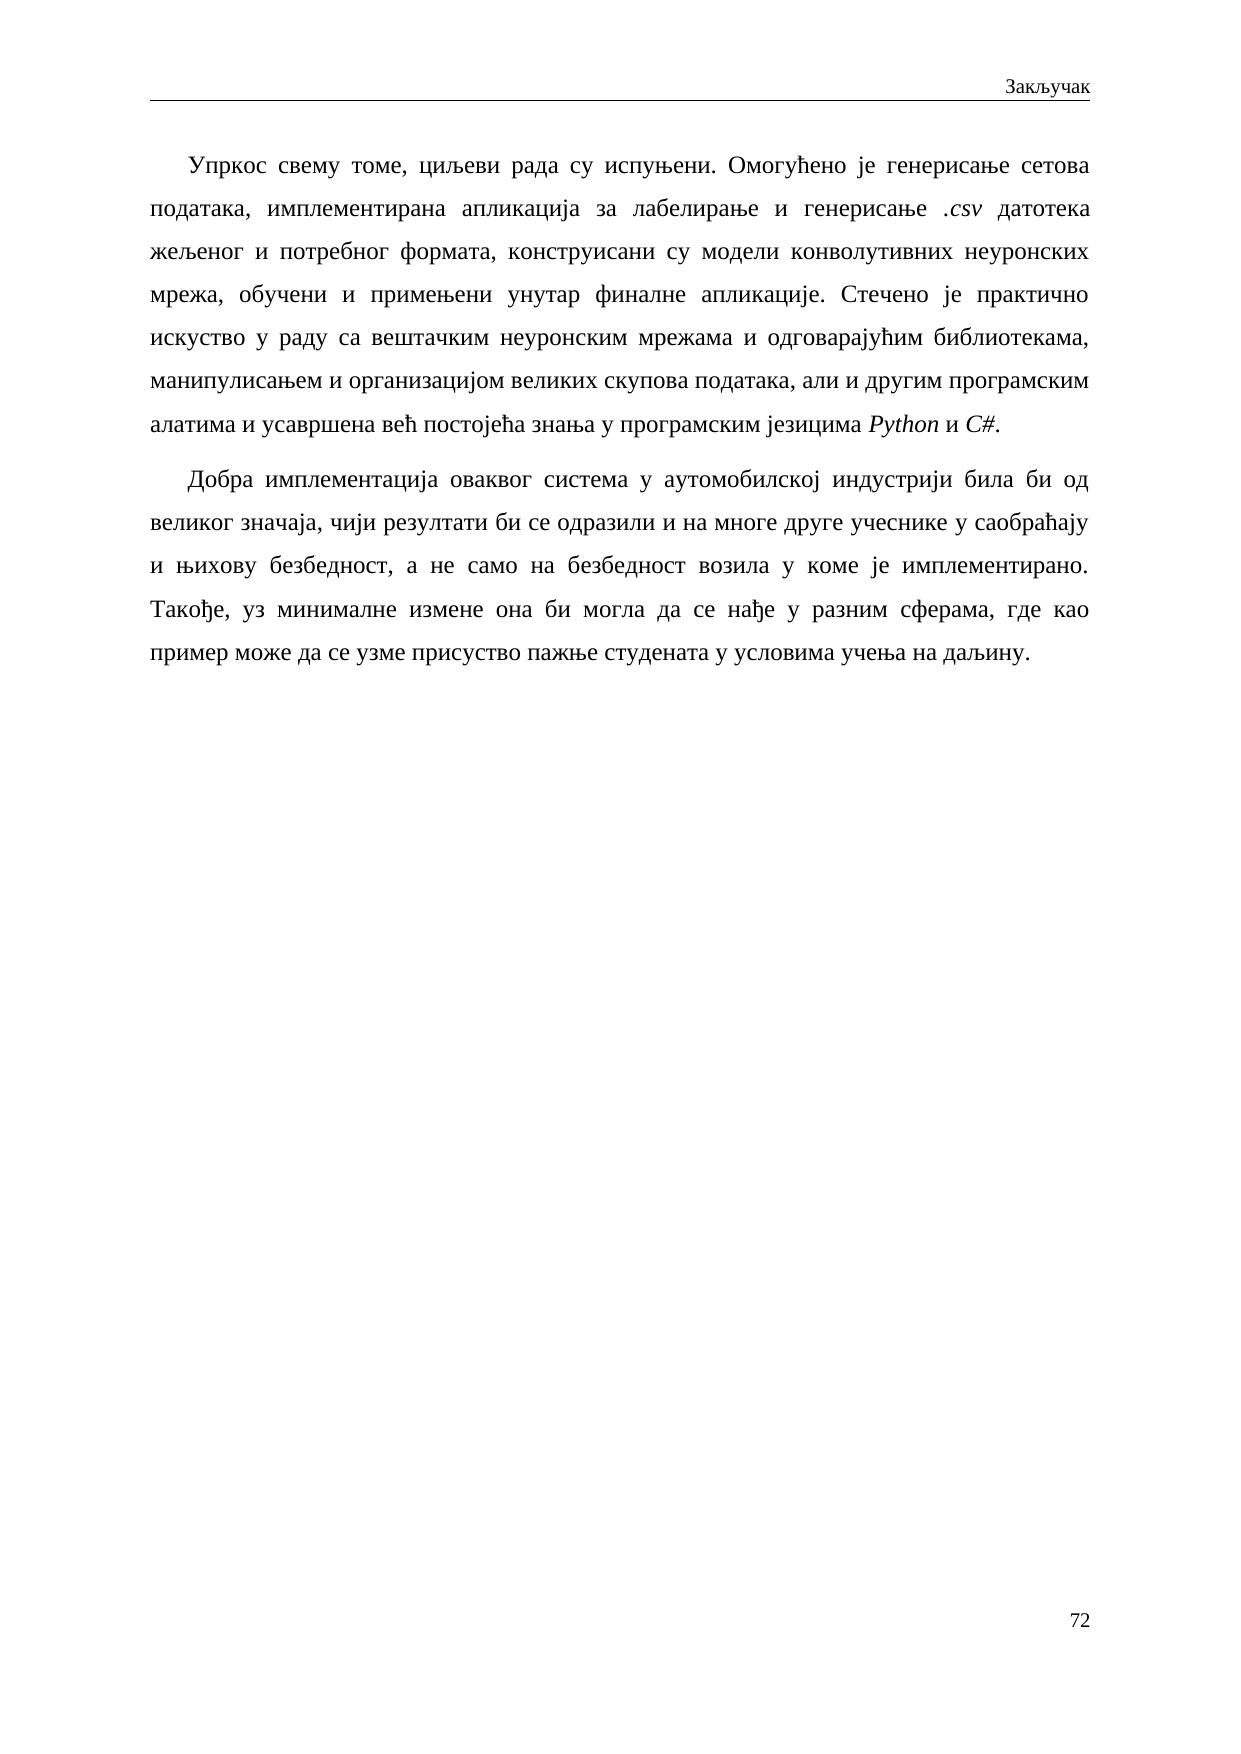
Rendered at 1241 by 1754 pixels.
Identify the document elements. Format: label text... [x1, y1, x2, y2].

text Добра имплементација оваквог система у аутомобилској индустрији била би од великог значаја, чији резултати би се одразили и на многе друге учеснике у саобраћају и њихову безбедност, а не само на безбедност возила у коме је имплементирано. Такође, уз минималне измене она би могла да се нађе у разним сферама, где као пример може да се узме присуство пажње студената у условима учења на даљину. [150, 464, 1090, 666]
text Упркос свему томе, циљеви рада су испуњени. Омогућено је генерисање сетова података, имплементирана апликација за лабелирање и генерисање .csv датотека жељеног и потребног формата, конструисани су модели конволутивних неуронских мрежа, обучени и примењени унутар финалне апликације. Стечено је практично искуство у раду са вештачким неуронским мрежама и одговарајућим библиотекама, манипулисањем и организацијом великих скупова података, али и другим програмским алатима и усавршена већ постојећа знања у програмским језицима Python и C#. [150, 150, 1090, 437]
